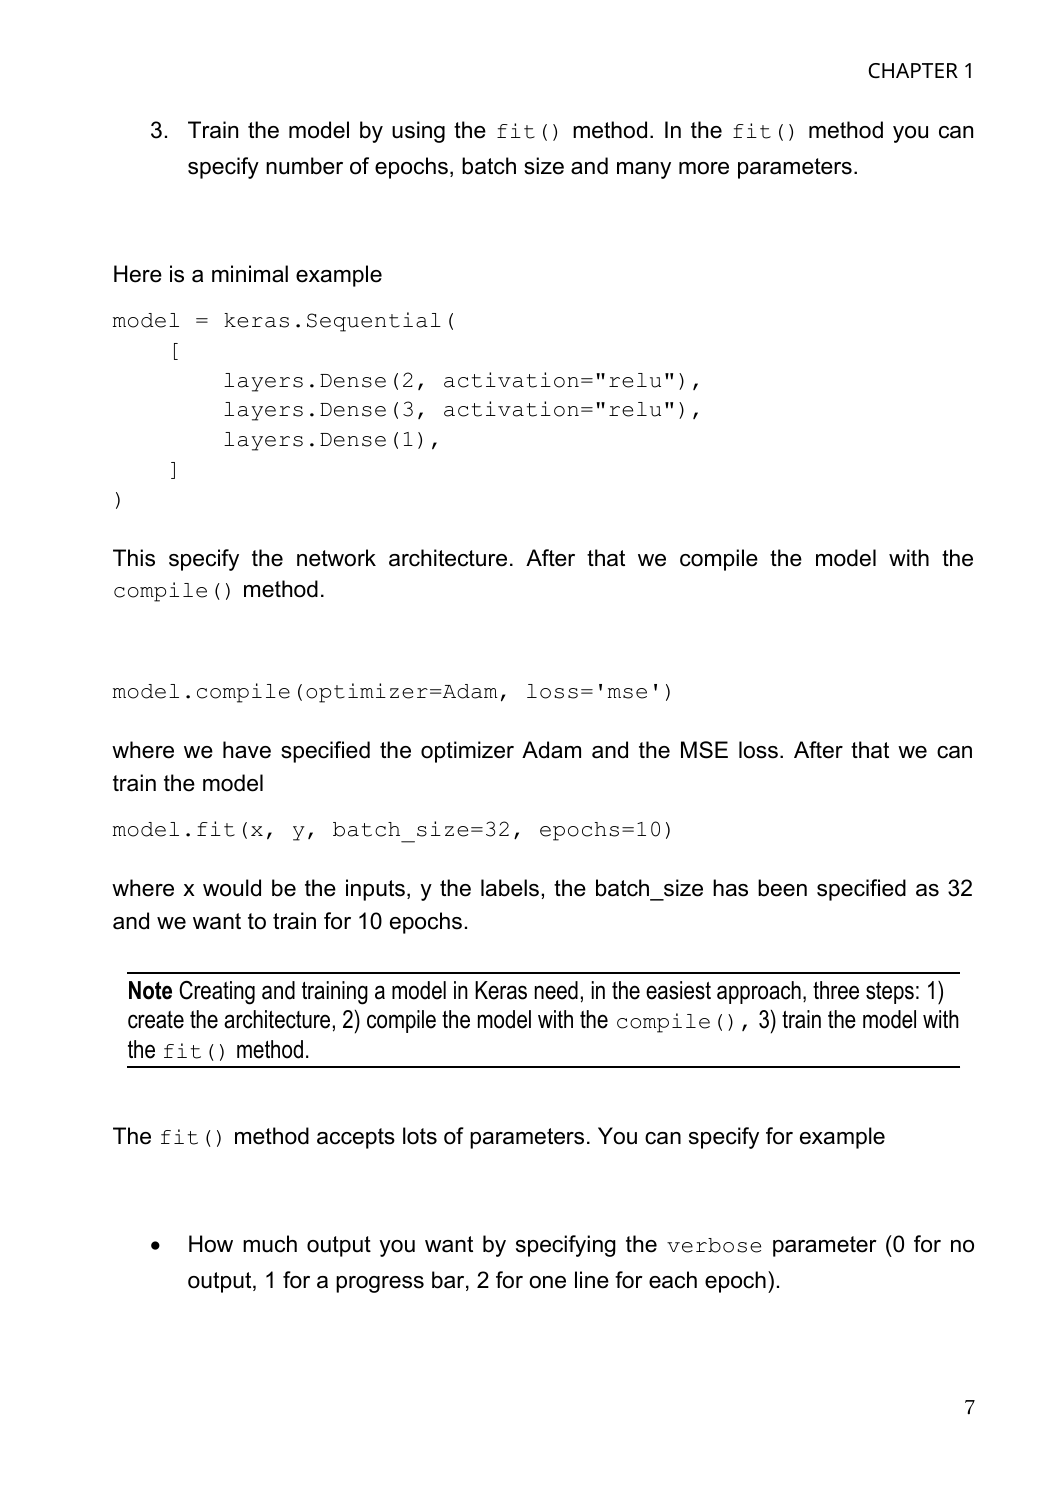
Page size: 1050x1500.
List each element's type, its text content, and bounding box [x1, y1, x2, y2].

text where we have specified the optimizer Adam and the MSE loss. After that we can train the model [112, 730, 975, 797]
list Train the model by using the fit() method. In the fit() method you can specify number of epochs, batch size and many more parameters. [150, 112, 975, 179]
text model.fit(x, y, batch_size=32, epochs=10) [112, 817, 975, 843]
text model = keras.Sequential( [112, 308, 975, 334]
text ) [112, 487, 975, 513]
text where x would be the inputs, y the labels, the batch_size has been specified as 32 and we want to train for 10 epochs. [112, 868, 975, 935]
text layers.Dense(3, activation="relu"), [112, 398, 975, 424]
text layers.Dense(2, activation="relu"), [112, 368, 975, 394]
text [ [112, 338, 975, 364]
text The fit() method accepts lots of parameters. You can specify for example [112, 1118, 975, 1151]
text model.compile(optimizer=Adam, loss='mse') [112, 679, 975, 705]
text layers.Dense(1), [112, 427, 975, 453]
text Here is a minimal example [112, 254, 975, 287]
text ] [112, 457, 975, 483]
text Note Creating and training a model in Keras need, in the easiest approach, three steps: 1) create the architecture, 2) compile the model with the compile(), 3) train the model with the fit() method. [127, 974, 960, 1066]
list How much output you want by specifying the verbose parameter (0 for no output, 1 for a progress bar, 2 for one line for each epoch). [150, 1226, 975, 1293]
text This specify the network architecture. After that we compile the model with the compile() method. [112, 538, 975, 604]
